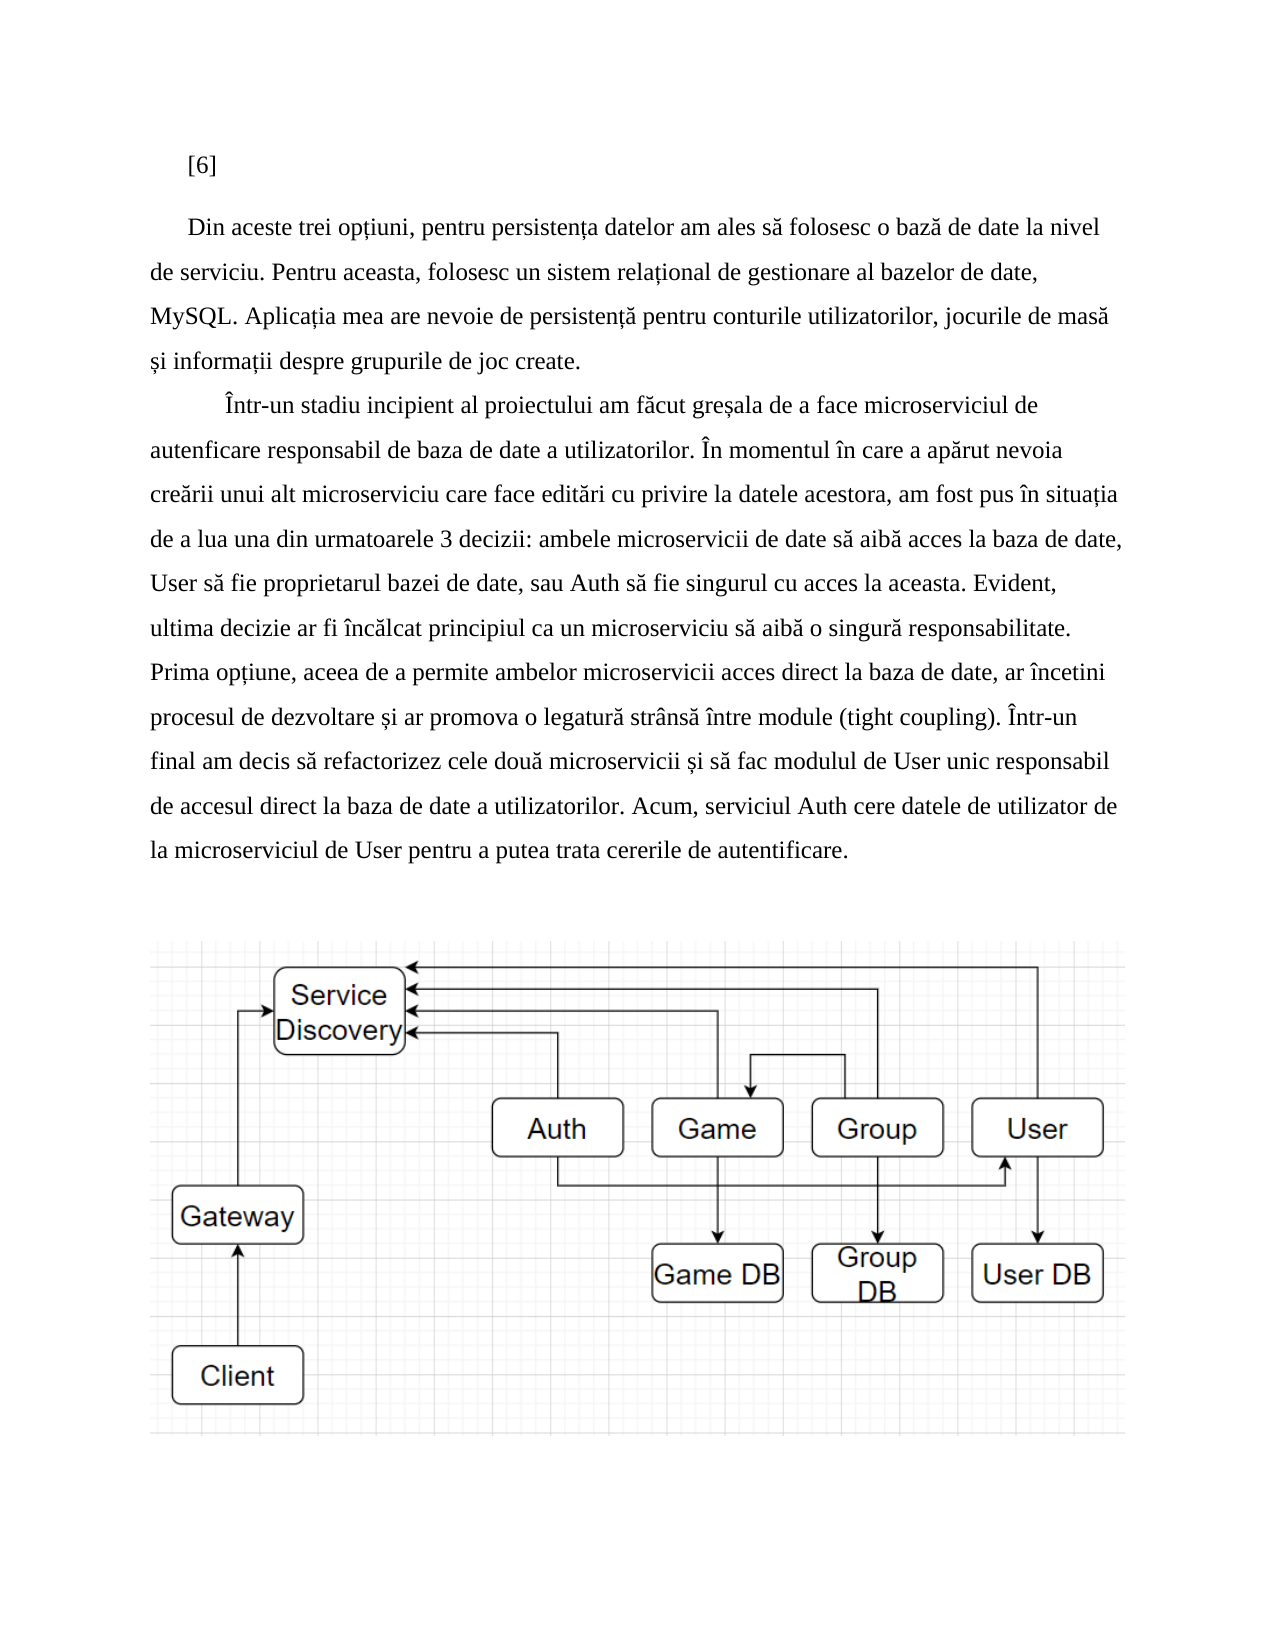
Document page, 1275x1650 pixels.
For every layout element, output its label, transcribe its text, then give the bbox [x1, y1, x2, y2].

text [6] [187, 150, 1125, 179]
picture [150, 941, 1125, 1436]
text Din aceste trei opțiuni, pentru persistența datelor am ales să folosesc o bază de date la nivel de serviciu. Pentru aceasta, folosesc un sistem relațional de gestionare al bazelor de date, MySQL. Aplicația mea are nevoie de persistență pentru conturile utilizatorilor, jocurile de masă și informații despre grupurile de joc create. Într-un stadiu incipient al proiectului am făcut greșala de a face microserviciul de autenficare responsabil de baza de date a utilizatorilor. În momentul în care a apărut nevoia creării unui alt microserviciu care face editări cu privire la datele acestora, am fost pus în situația de a lua una din urmatoarele 3 decizii: ambele microservicii de date să aibă acces la baza de date, User să fie proprietarul bazei de date, sau Auth să fie singurul cu acces la aceasta. Evident, ultima decizie ar fi încălcat principiul ca un microserviciu să aibă o singură responsabilitate. Prima opțiune, aceea de a permite ambelor microservicii acces direct la baza de date, ar încetini procesul de dezvoltare și ar promova o legatură strânsă între module (tight coupling). Într-un final am decis să refactorizez cele două microservicii și să fac modulul de User unic responsabil de accesul direct la baza de date a utilizatorilor. Acum, serviciul Auth cere datele de utilizator de la microserviciul de User pentru a putea trata cererile de autentificare. [150, 212, 1125, 864]
